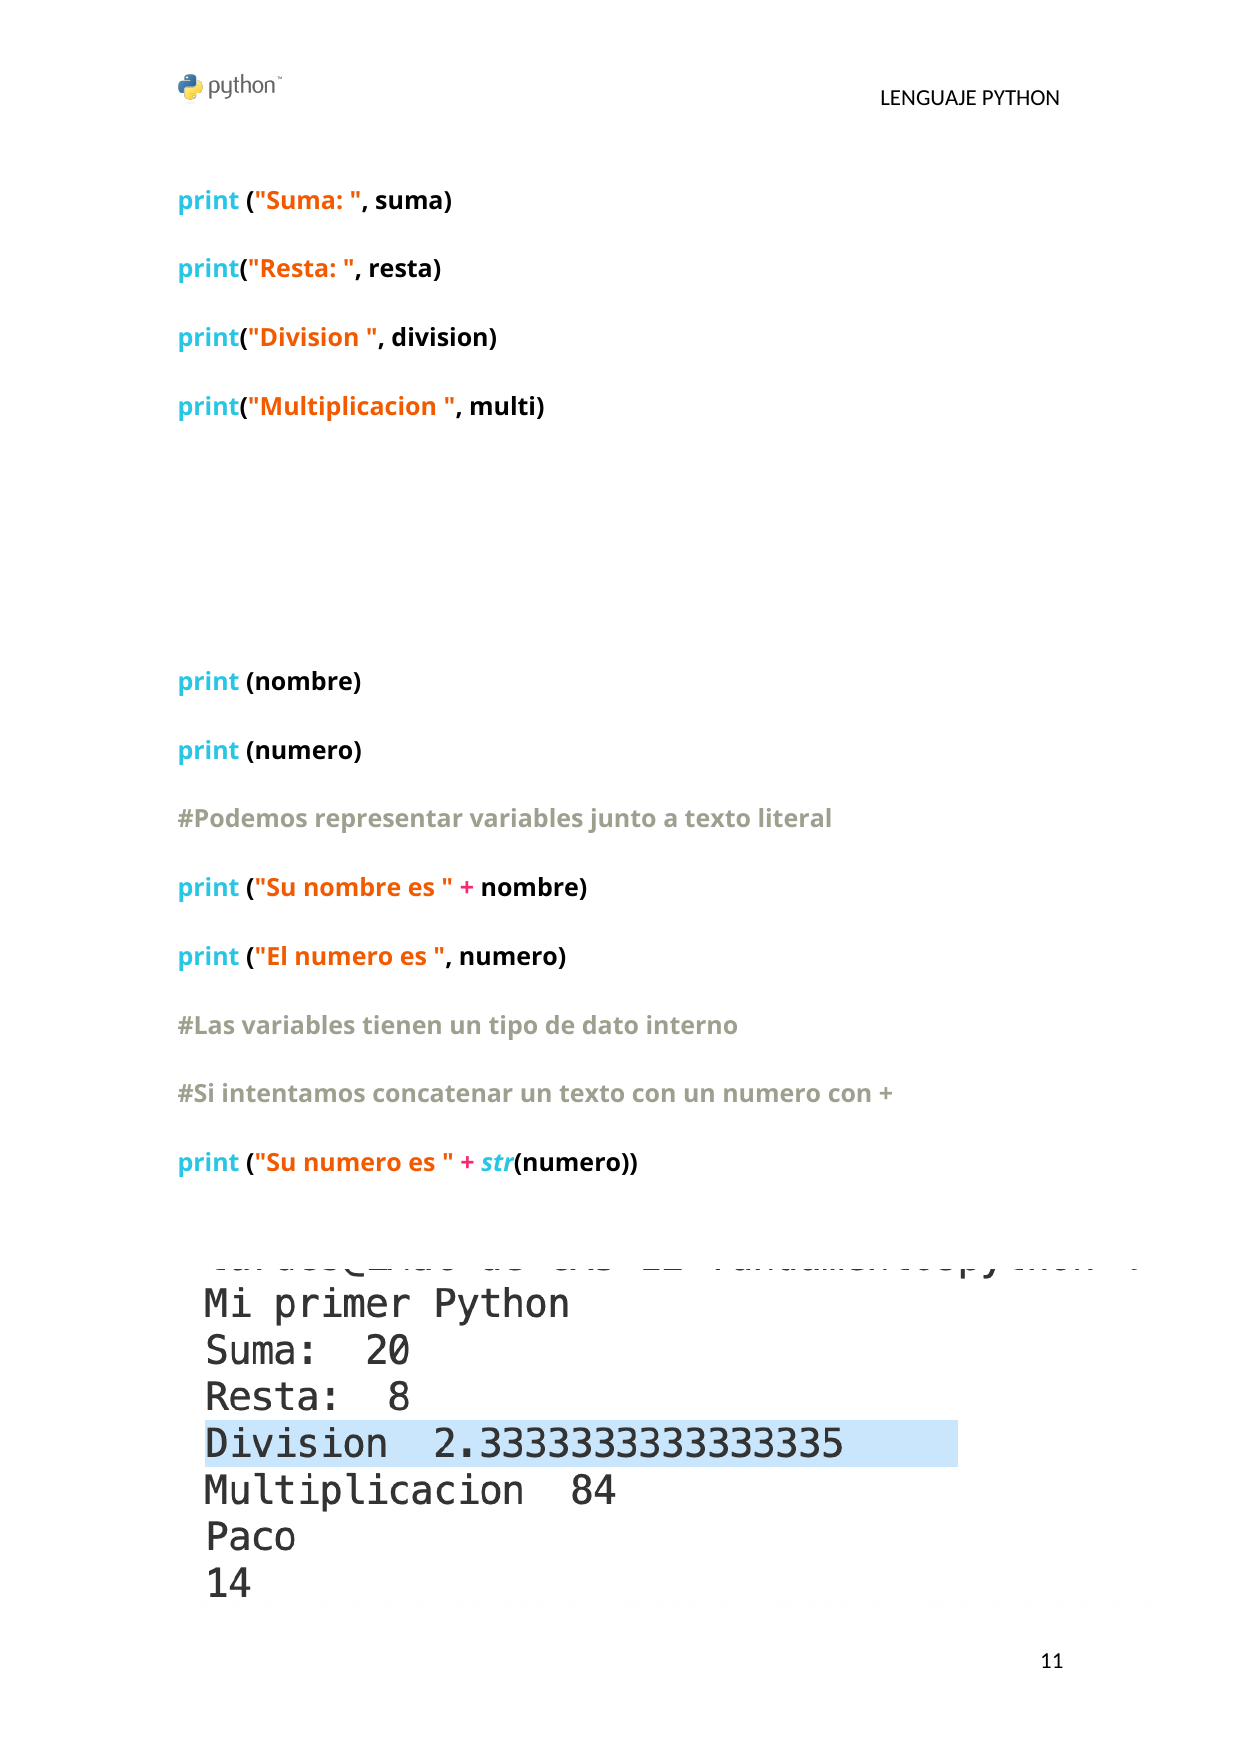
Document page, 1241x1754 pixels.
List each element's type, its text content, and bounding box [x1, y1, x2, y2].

text print ("Su nombre es " + nombre) [177, 835, 1063, 904]
text print (numero) [177, 698, 1063, 766]
text #Podemos representar variables junto a texto literal [177, 766, 1063, 835]
text print ("Suma: ", suma) [177, 148, 1063, 216]
text print("Multiplicacion ", multi) [177, 354, 1063, 423]
text #Las variables tienen un tipo de dato interno [177, 973, 1063, 1041]
text #Si intentamos concatenar un texto con un numero con + [177, 1041, 1063, 1110]
text print ("El numero es ", numero) [177, 904, 1063, 973]
text print("Division ", division) [177, 285, 1063, 354]
text print("Resta: ", resta) [177, 216, 1063, 285]
picture [177, 73, 283, 105]
text print (nombre) [177, 629, 1063, 698]
text print ("Su numero es " + str(numero)) [177, 1110, 1063, 1179]
picture [177, 1269, 1152, 1606]
